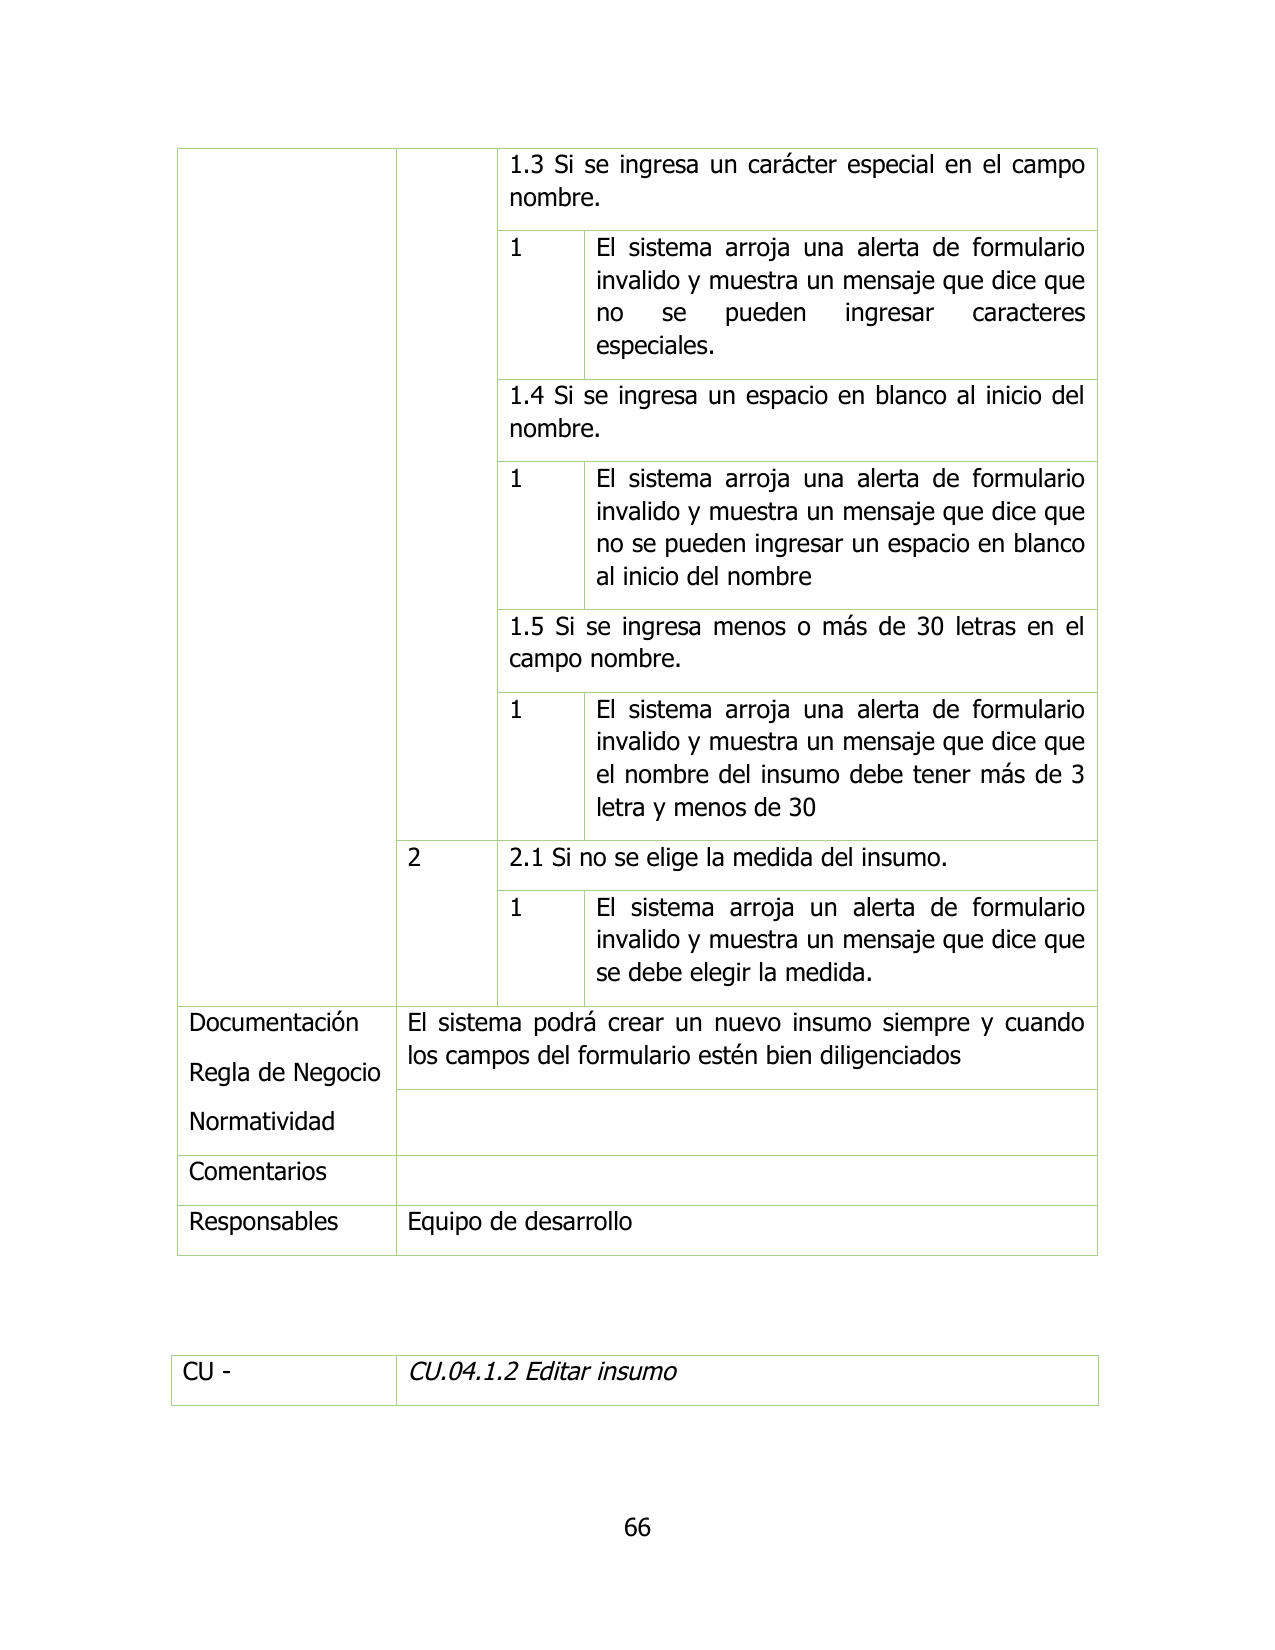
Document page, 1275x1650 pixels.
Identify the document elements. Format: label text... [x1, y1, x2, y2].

table_cell 1.5 Si se ingresa menos o más de 30 letras en el campo nombre. [498, 610, 1097, 692]
table_cell 2 [397, 841, 497, 1006]
table_cell 1 [498, 462, 584, 609]
table_cell El sistema podrá crear un nuevo insumo siempre y cuando los campos del formulario estén bien diligenciados [397, 1007, 1097, 1088]
table_cell Comentarios [178, 1156, 396, 1205]
table_header CU - [172, 1356, 396, 1405]
table_cell [397, 1090, 1097, 1154]
table_cell 2.1 Si no se elige la medida del insumo. [498, 841, 1097, 890]
table_cell 1 [498, 693, 584, 840]
table_cell Documentación Regla de Negocio Normatividad [178, 1007, 396, 1154]
table_cell El sistema arroja una alerta de formulario invalido y muestra un mensaje que dice que no se pueden ingresar caracteres especiales. [585, 231, 1097, 378]
table_cell [397, 1156, 1097, 1205]
table_cell Responsables [178, 1206, 396, 1255]
table_cell El sistema arroja un alerta de formulario invalido y muestra un mensaje que dice que se debe elegir la medida. [585, 891, 1097, 1006]
table_cell 1.3 Si se ingresa un carácter especial en el campo nombre. [498, 149, 1097, 230]
table_cell Equipo de desarrollo [397, 1206, 1097, 1255]
table_cell 1.4 Si se ingresa un espacio en blanco al inicio del nombre. [498, 380, 1097, 461]
table_cell 1 [498, 891, 584, 1006]
table_cell El sistema arroja una alerta de formulario invalido y muestra un mensaje que dice que no se pueden ingresar un espacio en blanco al inicio del nombre [585, 462, 1097, 609]
table_cell El sistema arroja una alerta de formulario invalido y muestra un mensaje que dice que el nombre del insumo debe tener más de 3 letra y menos de 30 [585, 693, 1097, 840]
table_header CU.04.1.2 Editar insumo [397, 1356, 1098, 1405]
table_cell 1 [498, 231, 584, 378]
